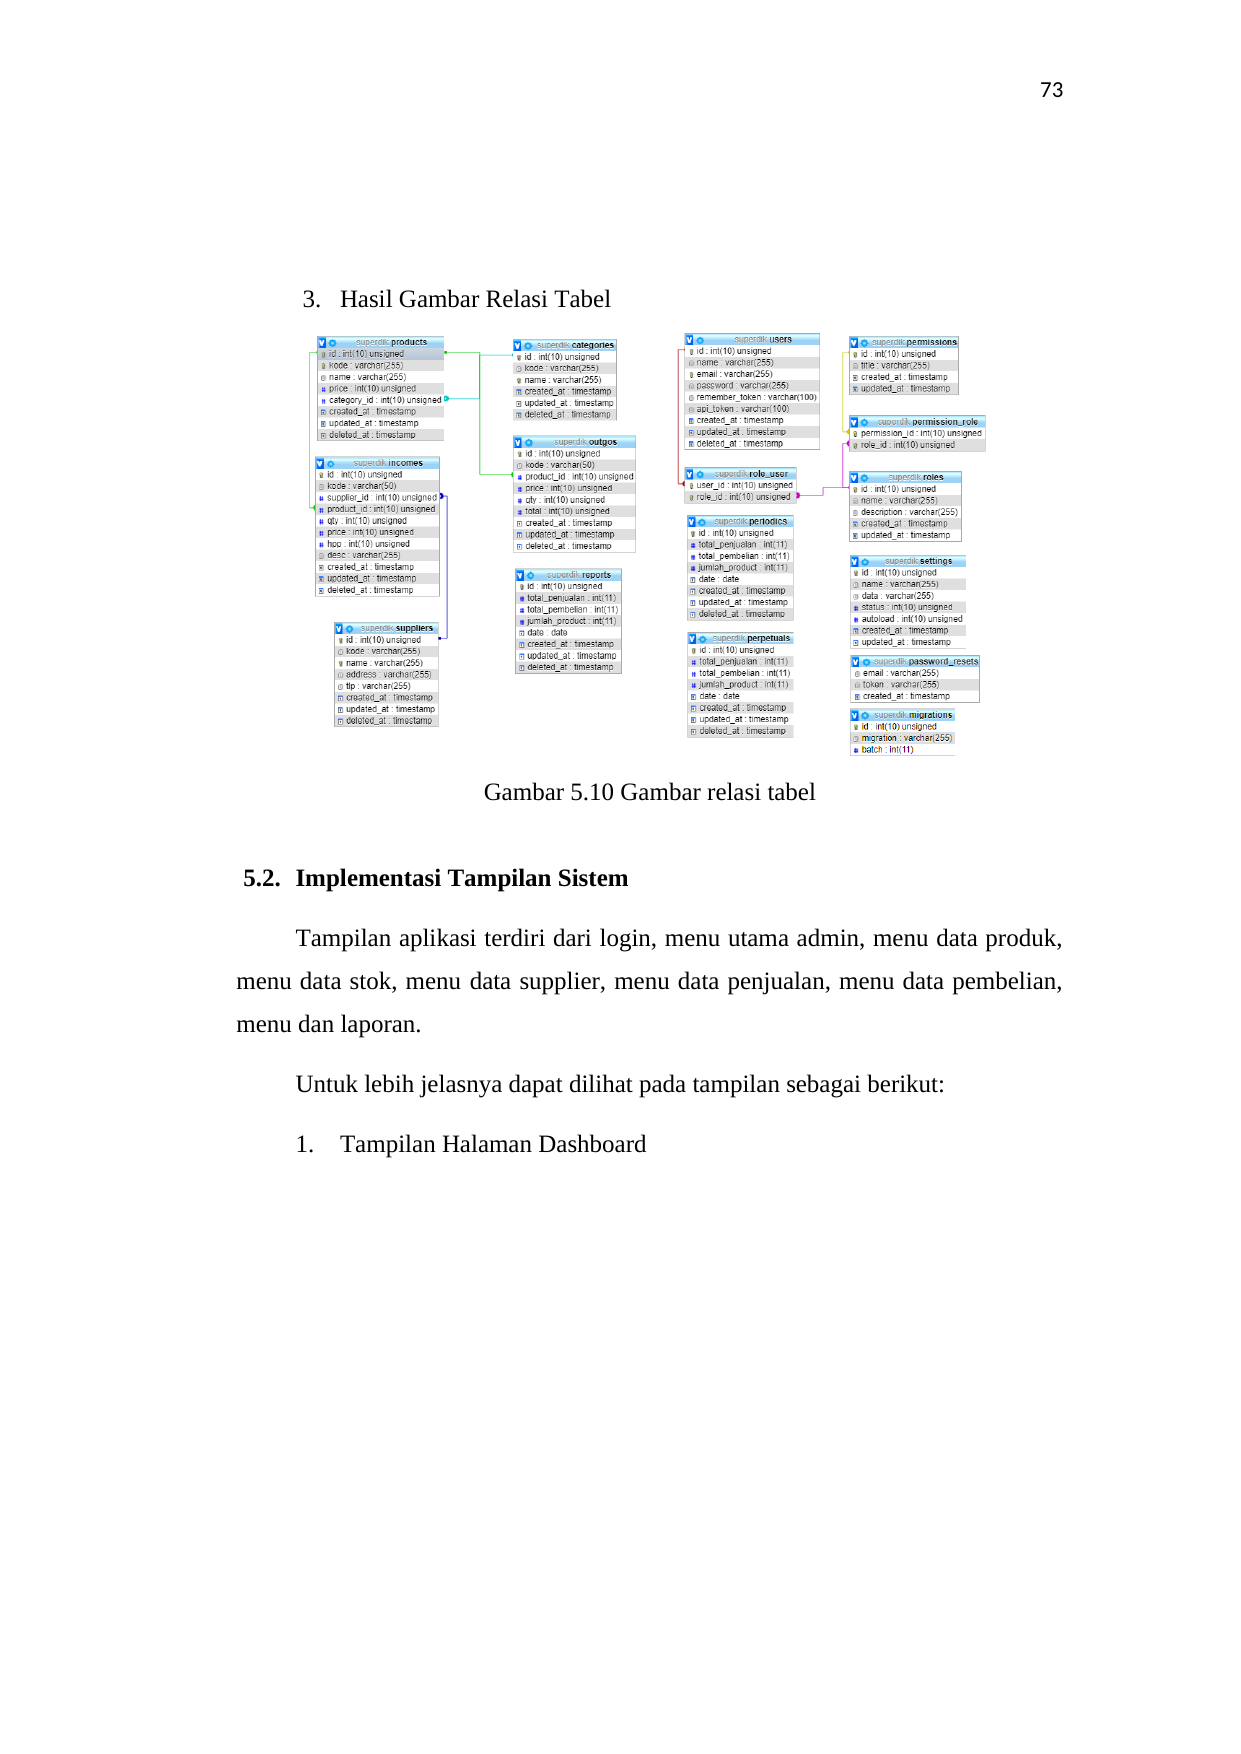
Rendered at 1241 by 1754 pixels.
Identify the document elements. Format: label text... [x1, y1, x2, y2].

list Hasil Gambar Relasi Tabel [302, 284, 1063, 313]
text Tampilan aplikasi terdiri dari login, menu utama admin, menu data produk, menu data stok, menu data supplier, menu data penjualan, menu data pembelian, menu dan laporan. [236, 923, 1063, 1038]
picture [304, 327, 995, 763]
list Tampilan Halaman Dashboard [295, 1129, 1063, 1157]
list Implementasi Tampilan Sistem [243, 863, 1063, 892]
list Gambar 5.10 Gambar relasi tabel [236, 777, 1063, 806]
text Untuk lebih jelasnya dapat dilihat pada tampilan sebagai berikut: [236, 1069, 1063, 1098]
